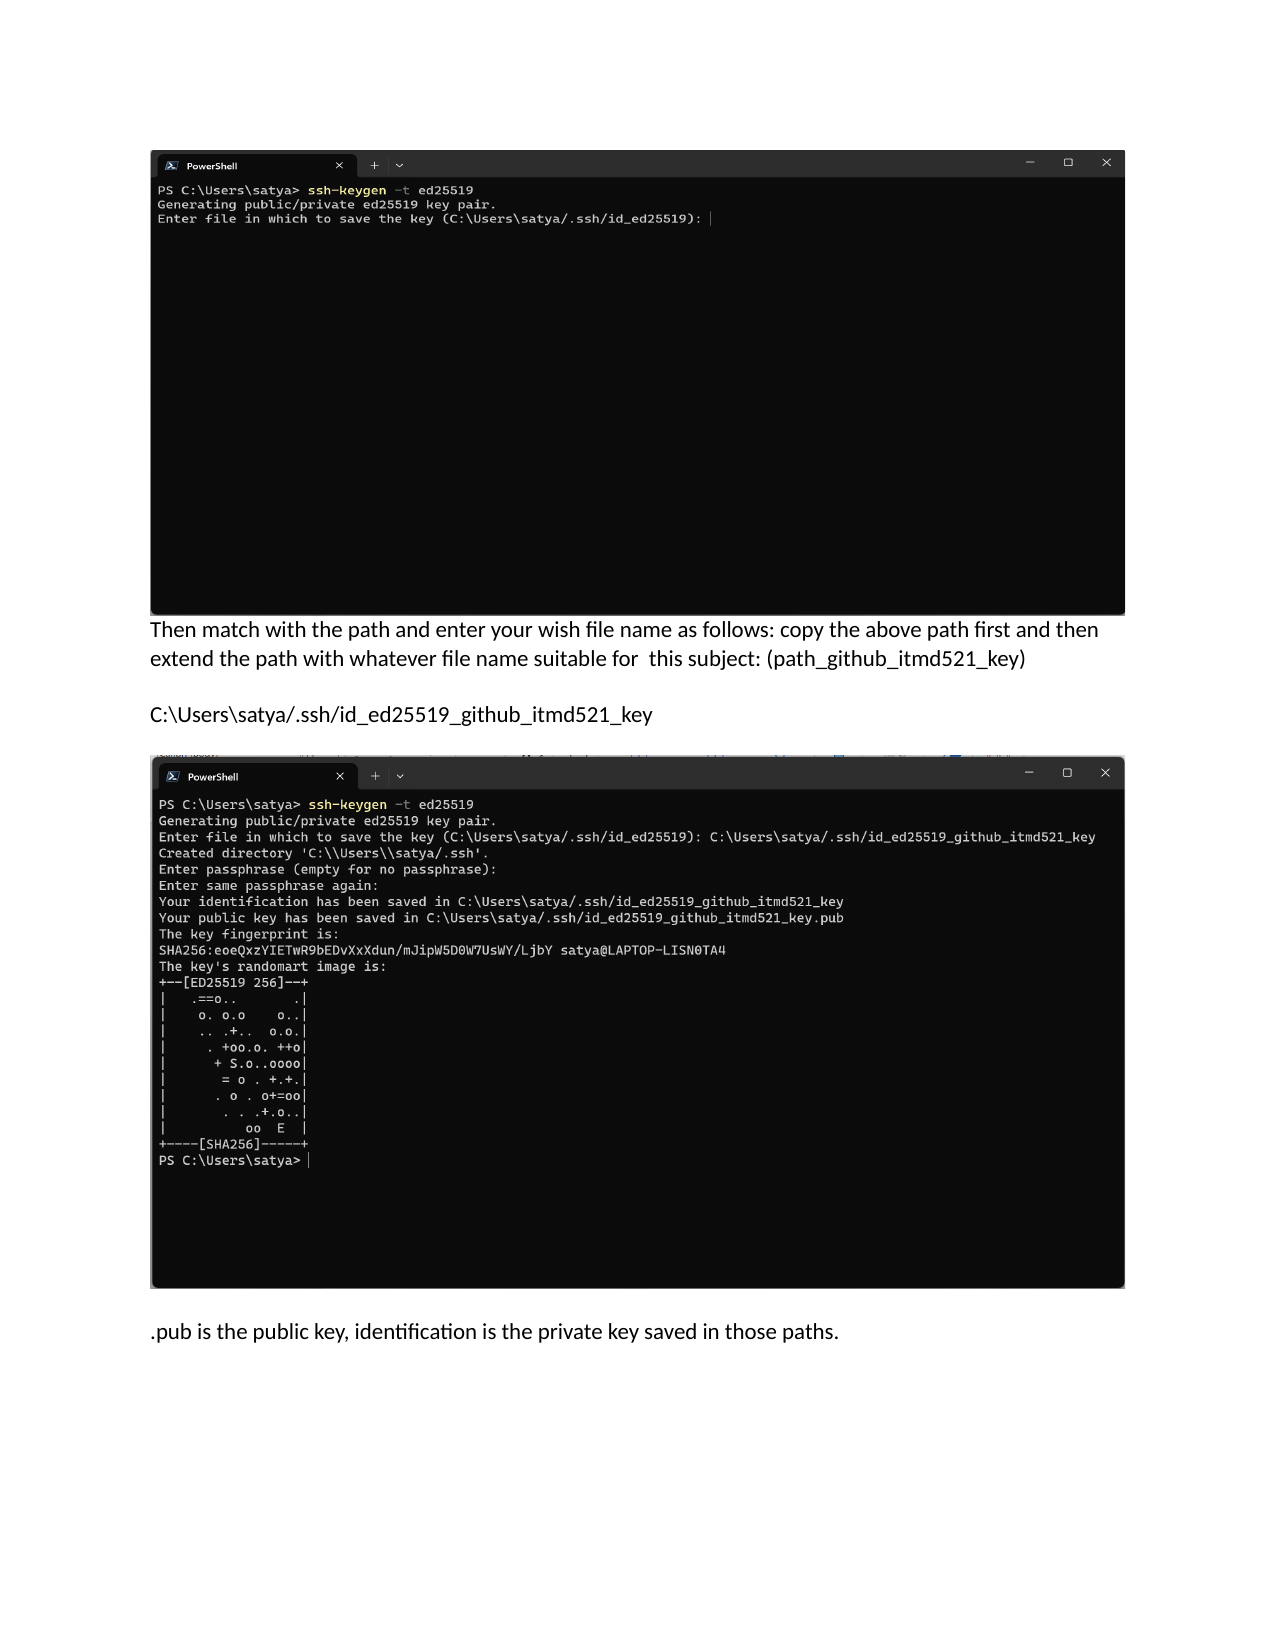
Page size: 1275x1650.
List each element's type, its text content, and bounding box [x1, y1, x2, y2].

text C:\Users\satya/.ssh/id_ed25519_github_itmd521_key [150, 700, 1125, 728]
text .pub is the public key, identification is the private key saved in those paths. [150, 1317, 1125, 1345]
text Then match with the path and enter your wish file name as follows: copy the above path first and then extend the path with whatever file name suitable for this subject: (path_github_itmd521_key) [150, 616, 1125, 672]
picture [150, 755, 1125, 1289]
picture [150, 150, 1125, 616]
